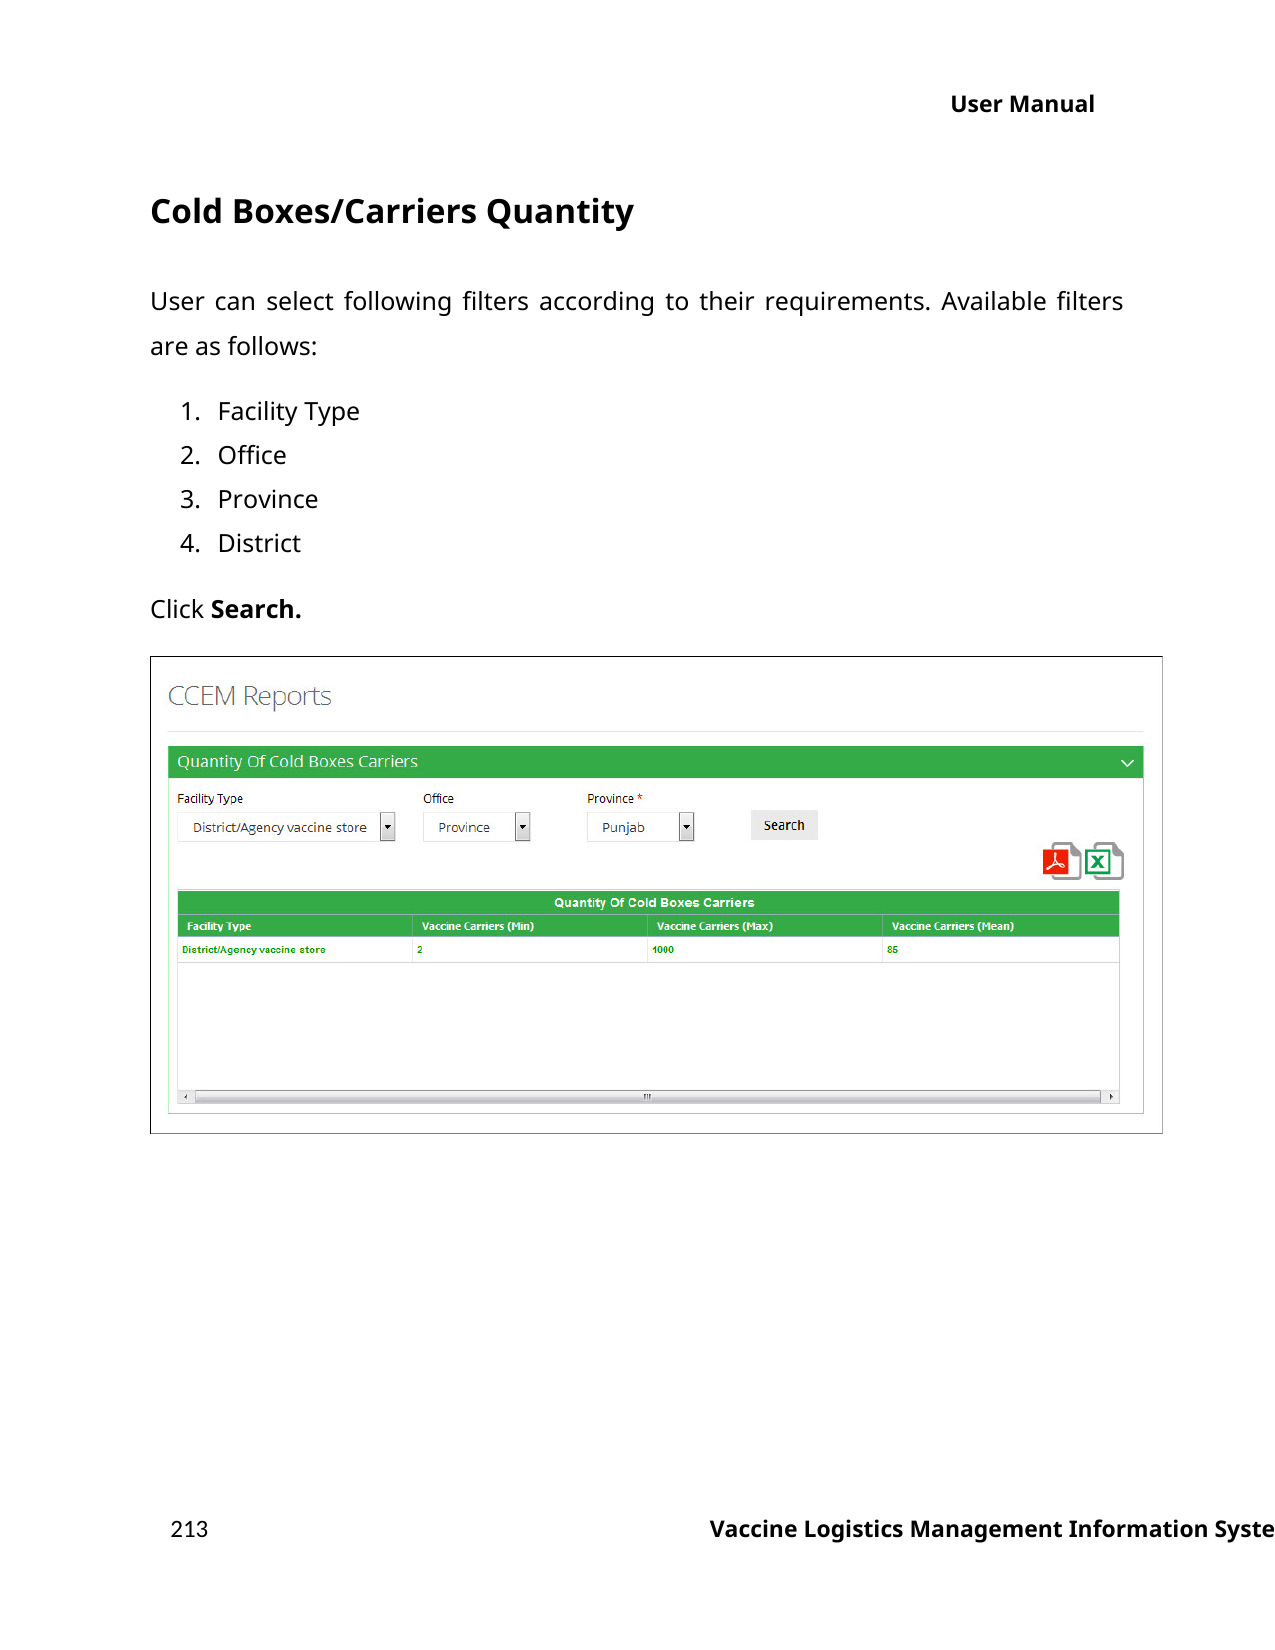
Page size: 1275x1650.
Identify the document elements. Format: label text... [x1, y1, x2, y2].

text User can select following filters according to their requirements. Available filters are as follows: [150, 284, 1125, 362]
list Facility Type [180, 393, 1095, 427]
subtitle Cold Boxes/Carriers Quantity [150, 187, 1125, 233]
list District [180, 526, 1095, 560]
list Province [180, 482, 1095, 516]
list Office [180, 438, 1095, 472]
text Click Search. [150, 591, 1125, 625]
picture [150, 656, 1163, 1134]
